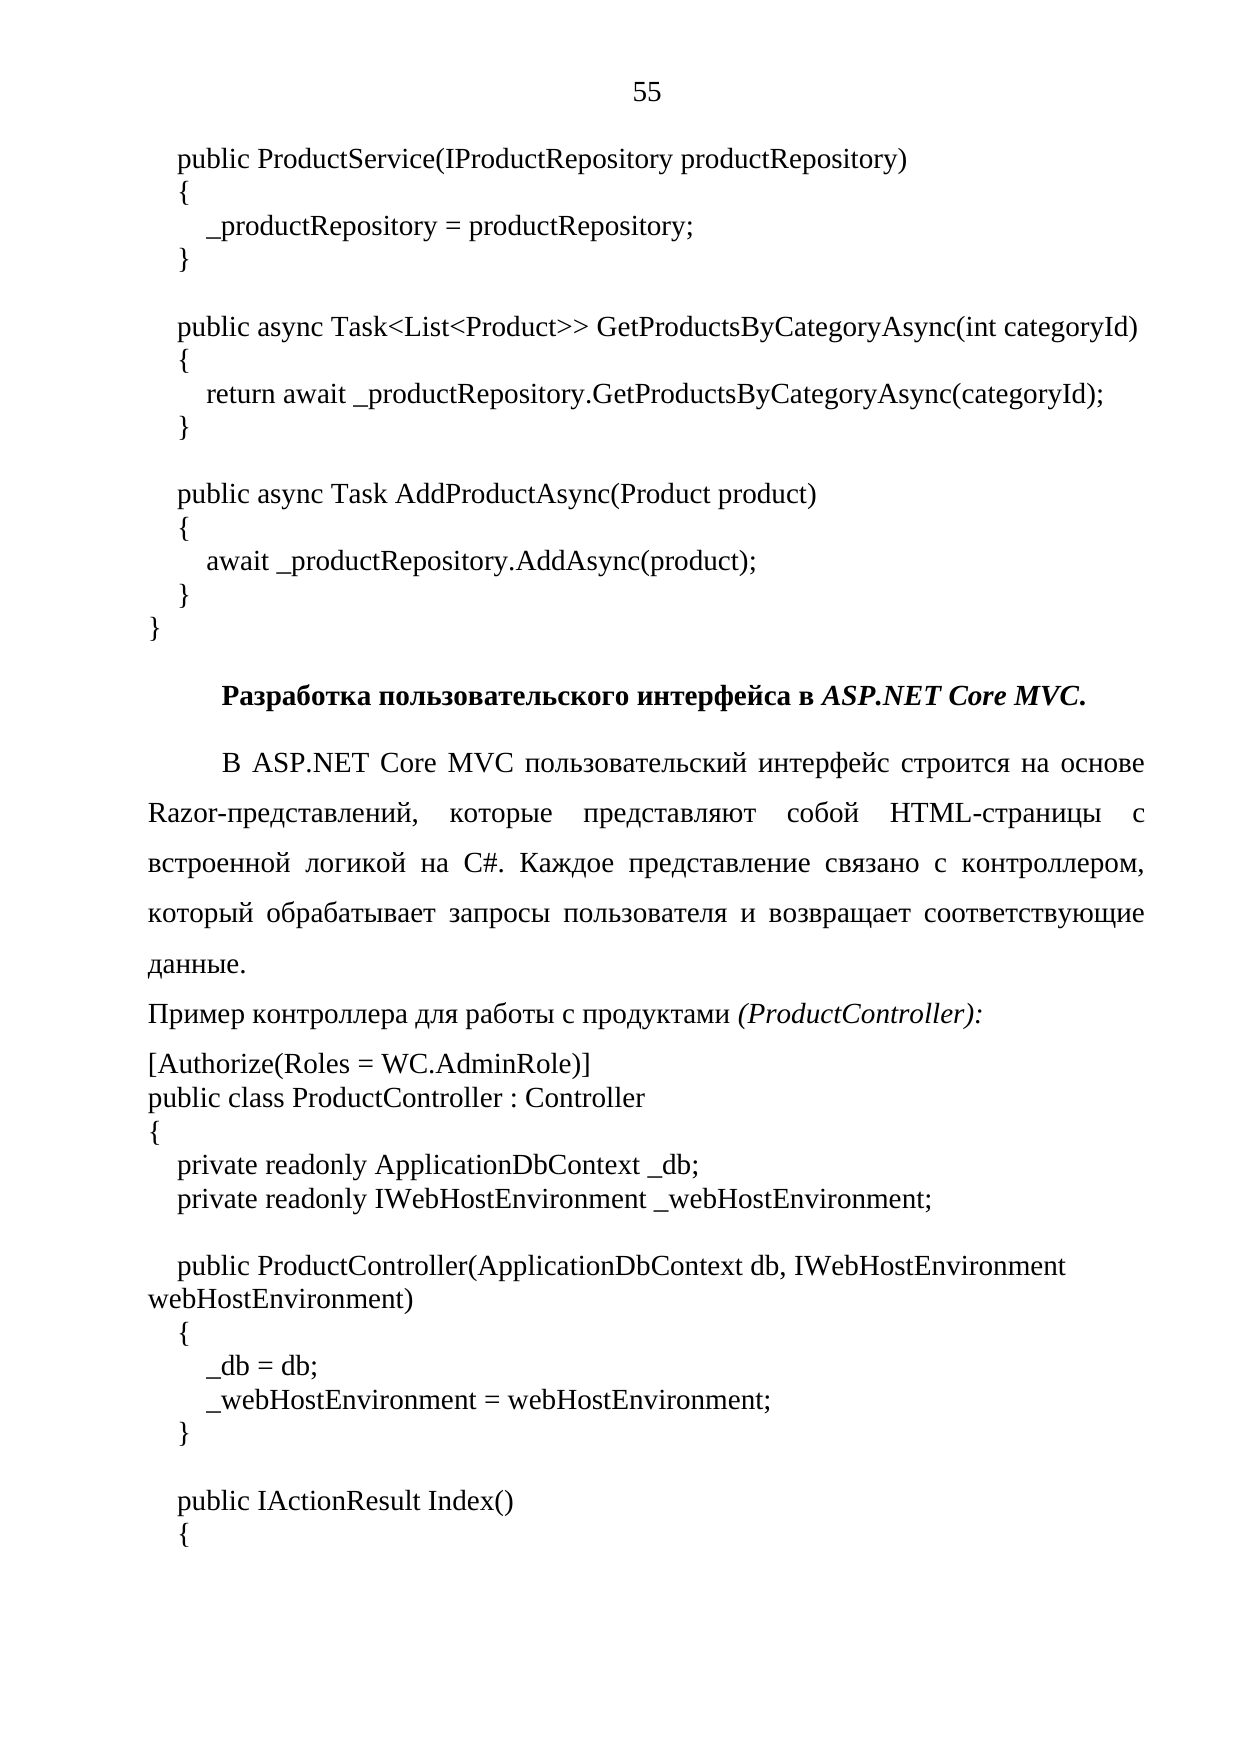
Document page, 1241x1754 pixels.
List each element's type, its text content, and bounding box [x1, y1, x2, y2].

list public IActionResult Index() [148, 1483, 1146, 1516]
list Разработка пользовательского интерфейса в ASP.NET Core MVC. [148, 678, 1146, 711]
list return await _productRepository.GetProductsByCategoryAsync(categoryId); [148, 376, 1146, 409]
list public ProductService(IProductRepository productRepository) [148, 141, 1146, 174]
list { [148, 1516, 1146, 1550]
list await _productRepository.AddAsync(product); [148, 543, 1146, 577]
list _webHostEnvironment = webHostEnvironment; [148, 1382, 1146, 1416]
list _productRepository = productRepository; [148, 208, 1146, 242]
list public async Task AddProductAsync(Product product) [148, 476, 1146, 510]
list _db = db; [148, 1348, 1146, 1382]
list public class ProductController : Controller [148, 1080, 1146, 1114]
list Пример контроллера для работы с продуктами (ProductController): [148, 996, 1146, 1030]
list } [148, 409, 1146, 443]
list { [148, 510, 1146, 543]
list } [148, 577, 1146, 611]
list { [148, 1315, 1146, 1348]
list } [148, 611, 1146, 644]
list private readonly ApplicationDbContext _db; [148, 1147, 1146, 1181]
list [Authorize(Roles = WC.AdminRole)] [148, 1047, 1146, 1080]
list public ProductController(ApplicationDbContext db, IWebHostEnvironment webHostEnvironment) [148, 1248, 1146, 1315]
list { [148, 1114, 1146, 1147]
list В ASP.NET Core MVC пользовательский интерфейс строится на основе Razor-представлений, которые представляют собой HTML-страницы с встроенной логикой на C#. Каждое представление связано с контроллером, который обрабатывает запросы пользователя и возвращает соответствующие данные. [148, 745, 1146, 979]
list public async Task<List<Product>> GetProductsByCategoryAsync(int categoryId) [148, 309, 1146, 342]
list private readonly IWebHostEnvironment _webHostEnvironment; [148, 1181, 1146, 1214]
list { [148, 174, 1146, 208]
list } [148, 242, 1146, 275]
list } [148, 1416, 1146, 1449]
list { [148, 342, 1146, 376]
